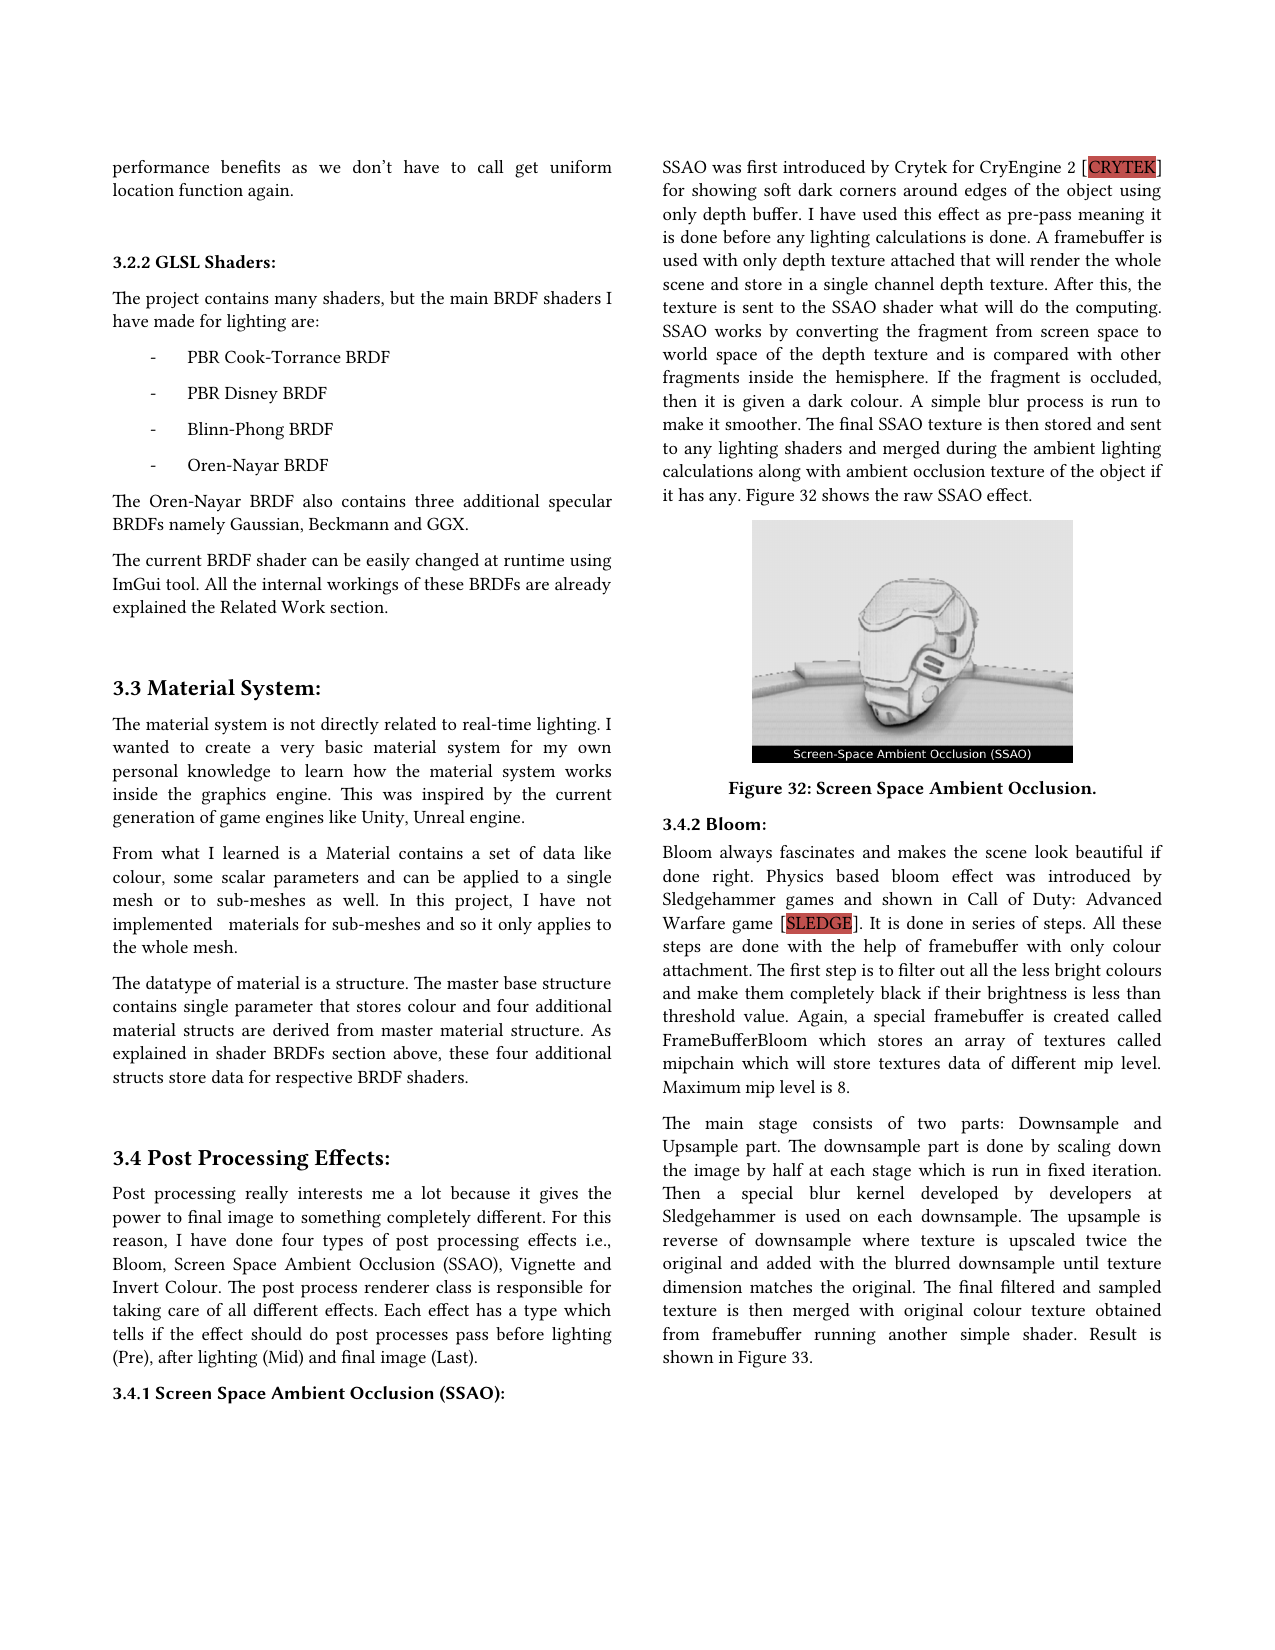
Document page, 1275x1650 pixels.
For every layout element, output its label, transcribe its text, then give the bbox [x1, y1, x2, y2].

list Blinn-Phong BRDF [150, 419, 612, 440]
text 3.4 Post Processing Effects: [112, 1144, 612, 1171]
list PBR Cook-Torrance BRDF [150, 347, 612, 368]
text The main stage consists of two parts: Downsample and Upsample part. The downsample part is done by scaling down the image by half at each stage which is run in fixed iteration. Then a special blur kernel developed by developers at Sledgehammer is used on each downsample. The upsample is reverse of downsample where texture is upscaled twice the original and added with the blurred downsample until texture dimension matches the original. The final filtered and sampled texture is then merged with original colour texture obtained from framebuffer running another simple shader. Result is shown in Figure 33. [662, 1112, 1162, 1368]
picture [752, 520, 1073, 763]
text The Oren-Nayar BRDF also contains three additional specular BRDFs namely Gaussian, Beckmann and GGX. [112, 491, 612, 535]
list PBR Disney BRDF [150, 383, 612, 404]
text Post processing really interests me a lot because it gives the power to final image to something completely different. For this reason, I have done four types of post processing effects i.e., Bloom, Screen Space Ambient Occlusion (SSAO), Vignette and Invert Colour. The post process renderer class is responsible for taking care of all different effects. Each effect has a type which tells if the effect should do post processes pass before lighting (Pre), after lighting (Mid) and final image (Last). [112, 1183, 612, 1368]
list Oren-Nayar BRDF [150, 455, 612, 476]
text From what I learned is a Material contains a set of data like colour, some scalar parameters and can be applied to a single mesh or to sub-meshes as well. In this project, I have not implemented materials for sub-meshes and so it only applies to the whole mesh. [112, 843, 612, 958]
text The material system is not directly related to real-time lighting. I wanted to create a very basic material system for my own personal knowledge to learn how the material system works inside the graphics engine. This was inspired by the current generation of game engines like Unity, Unreal engine. [112, 713, 612, 828]
text The current BRDF shader can be easily changed at runtime using ImGui tool. All the internal workings of these BRDFs are already explained the Related Work section. [112, 550, 612, 618]
text Bloom always fascinates and makes the scene look beautiful if done right. Physics based bloom effect was introduced by Sledgehammer games and shown in Call of Duty: Advanced Warfare game [SLEDGE]. It is done in series of steps. All these steps are done with the help of framebuffer with only colour attachment. The first step is to filter out all the less bright colours and make them completely black if their brightness is less than threshold value. Again, a special framebuffer is created called FrameBufferBloom which stores an array of textures called mipchain which will store textures data of different mip level. Maximum mip level is 8. [662, 842, 1162, 1098]
text 3.3 Material System: [112, 675, 612, 701]
text SSAO was first introduced by Crytek for CryEngine 2 [CRYTEK] for showing soft dark corners around edges of the object using only depth buffer. I have used this effect as pre-pass meaning it is done before any lighting calculations is done. A framebuffer is used with only depth texture attached that will render the whole scene and store in a single channel depth texture. After this, the texture is sent to the SSAO shader what will do the computing. SSAO works by converting the fragment from screen space to world space of the depth texture and is compared with other fragments inside the hemisphere. If the fragment is occluded, then it is given a dark colour. A simple blur process is run to make it smoother. The final SSAO texture is then stored and sent to any lighting shaders and merged during the ambient lighting calculations along with ambient occlusion texture of the object if it has any. Figure 32 shows the raw SSAO effect. [662, 156, 1162, 506]
text 3.4.2 Bloom: [662, 813, 1162, 835]
text 3.4.1 Screen Space Ambient Occlusion (SSAO): [112, 1383, 612, 1404]
text The project contains many shaders, but the main BRDF shaders I have made for lighting are: [112, 287, 612, 332]
text Figure 32: Screen Space Ambient Occlusion. [662, 777, 1162, 799]
text 3.2.2 GLSL Shaders: [112, 252, 612, 273]
text The datatype of material is a structure. The master base structure contains single parameter that stores colour and four additional material structs are derived from master material structure. As explained in shader BRDFs section above, these four additional structs store data for respective BRDF shaders. [112, 973, 612, 1088]
